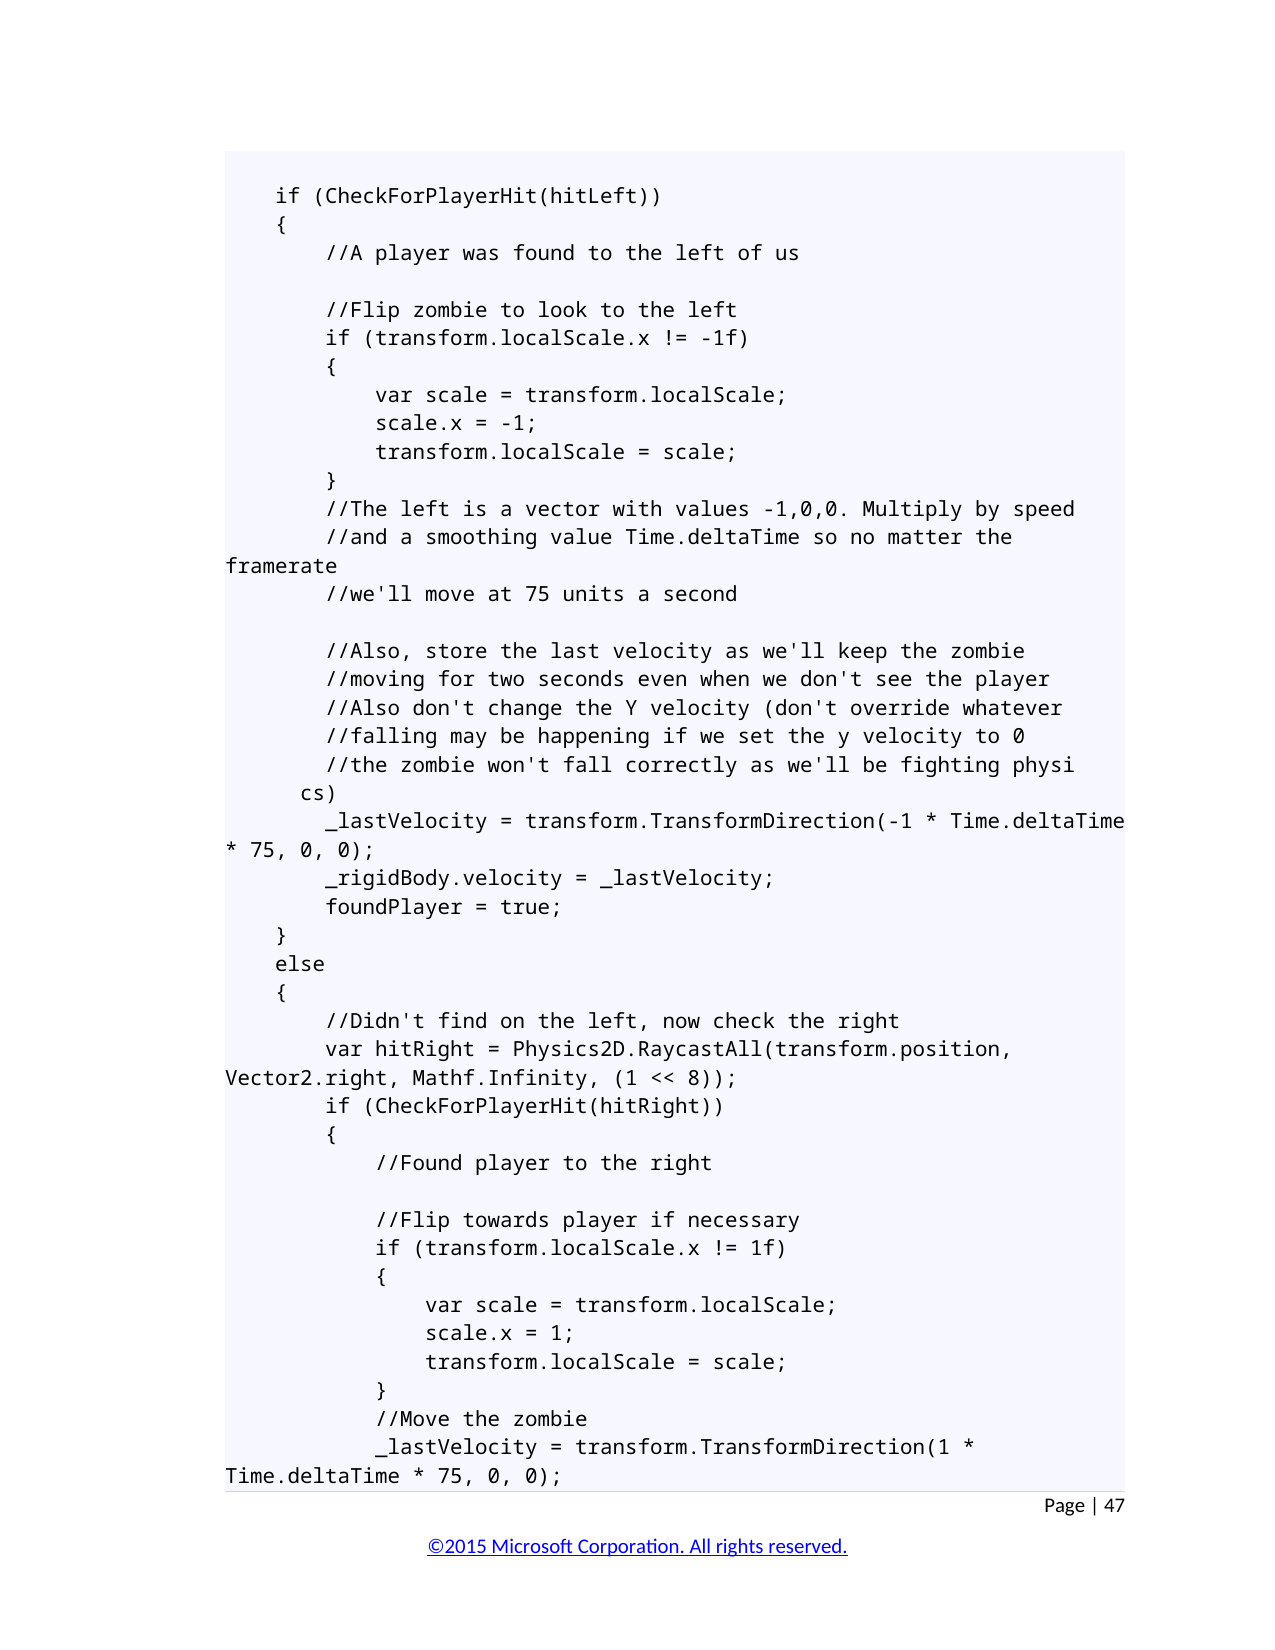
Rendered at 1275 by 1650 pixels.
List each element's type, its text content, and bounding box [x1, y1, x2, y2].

text //A player was found to the left of us [225, 235, 1125, 264]
text var scale = transform.localScale; [225, 1287, 1125, 1316]
text //Move the zombie [225, 1401, 1125, 1430]
text _lastVelocity = transform.TransformDirection(1 * Time.deltaTime * 75, 0, 0); [225, 1430, 1125, 1491]
text //the zombie won't fall correctly as we'll be fighting physi cs) [225, 747, 1125, 804]
text if (CheckForPlayerHit(hitLeft)) [225, 178, 1125, 207]
text scale.x = -1; [225, 406, 1125, 434]
text //Also, store the last velocity as we'll keep the zombie [225, 633, 1125, 662]
text { [225, 1117, 1125, 1145]
text //Flip towards player if necessary [225, 1202, 1125, 1231]
text transform.localScale = scale; [225, 434, 1125, 463]
text //Didn't find on the left, now check the right [225, 1003, 1125, 1032]
text _lastVelocity = transform.TransformDirection(-1 * Time.deltaTime * 75, 0, 0); [225, 804, 1125, 861]
text if (transform.localScale.x != 1f) [225, 1231, 1125, 1259]
text //moving for two seconds even when we don't see the player [225, 662, 1125, 690]
text var hitRight = Physics2D.RaycastAll(transform.position, Vector2.right, Mathf.Infinity, (1 << 8)); [225, 1032, 1125, 1088]
text _rigidBody.velocity = _lastVelocity; [225, 861, 1125, 889]
text { [225, 1259, 1125, 1287]
text //The left is a vector with values -1,0,0. Multiply by speed [225, 491, 1125, 520]
text else [225, 946, 1125, 975]
text //Flip zombie to look to the left [225, 292, 1125, 321]
text if (CheckForPlayerHit(hitRight)) [225, 1088, 1125, 1117]
text scale.x = 1; [225, 1316, 1125, 1344]
list //we'll move at 75 units a second [225, 577, 1125, 605]
text foundPlayer = true; [225, 889, 1125, 918]
text var scale = transform.localScale; [225, 377, 1125, 406]
text } [225, 918, 1125, 946]
text //Found player to the right [225, 1145, 1125, 1174]
text { [225, 349, 1125, 377]
text { [225, 207, 1125, 235]
text } [225, 463, 1125, 491]
text if (transform.localScale.x != -1f) [225, 321, 1125, 349]
text { [225, 975, 1125, 1003]
text transform.localScale = scale; [225, 1344, 1125, 1373]
text //Also don't change the Y velocity (don't override whatever [225, 690, 1125, 719]
text } [225, 1373, 1125, 1401]
list //and a smoothing value Time.deltaTime so no matter the framerate [225, 520, 1125, 577]
text //falling may be happening if we set the y velocity to 0 [225, 719, 1125, 747]
